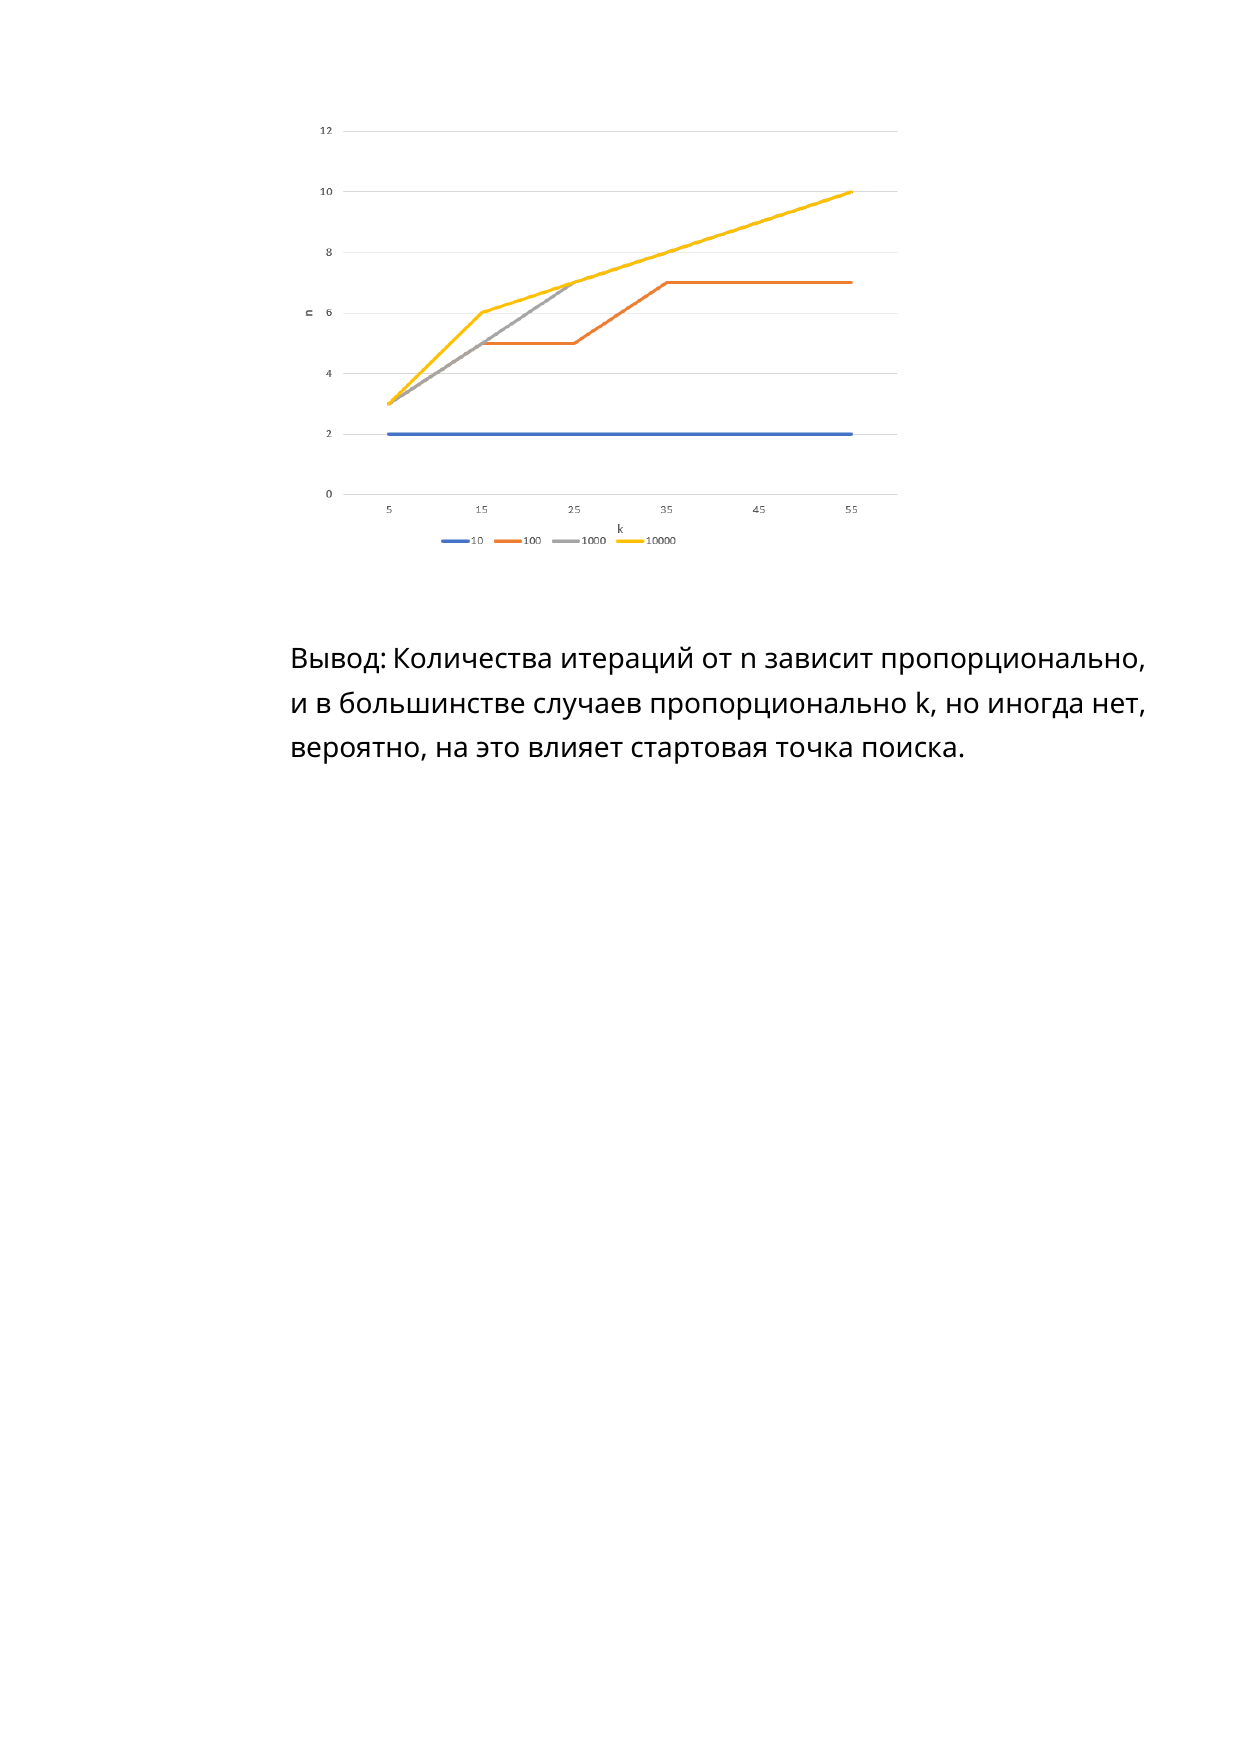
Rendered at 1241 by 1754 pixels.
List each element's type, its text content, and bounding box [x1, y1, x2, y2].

picture [289, 118, 911, 582]
text Вывод: Количества итераций от n зависит пропорционально, и в большинстве случаев пропорционально k, но иногда нет, вероятно, на это влияет стартовая точка поиска. [290, 639, 1152, 797]
